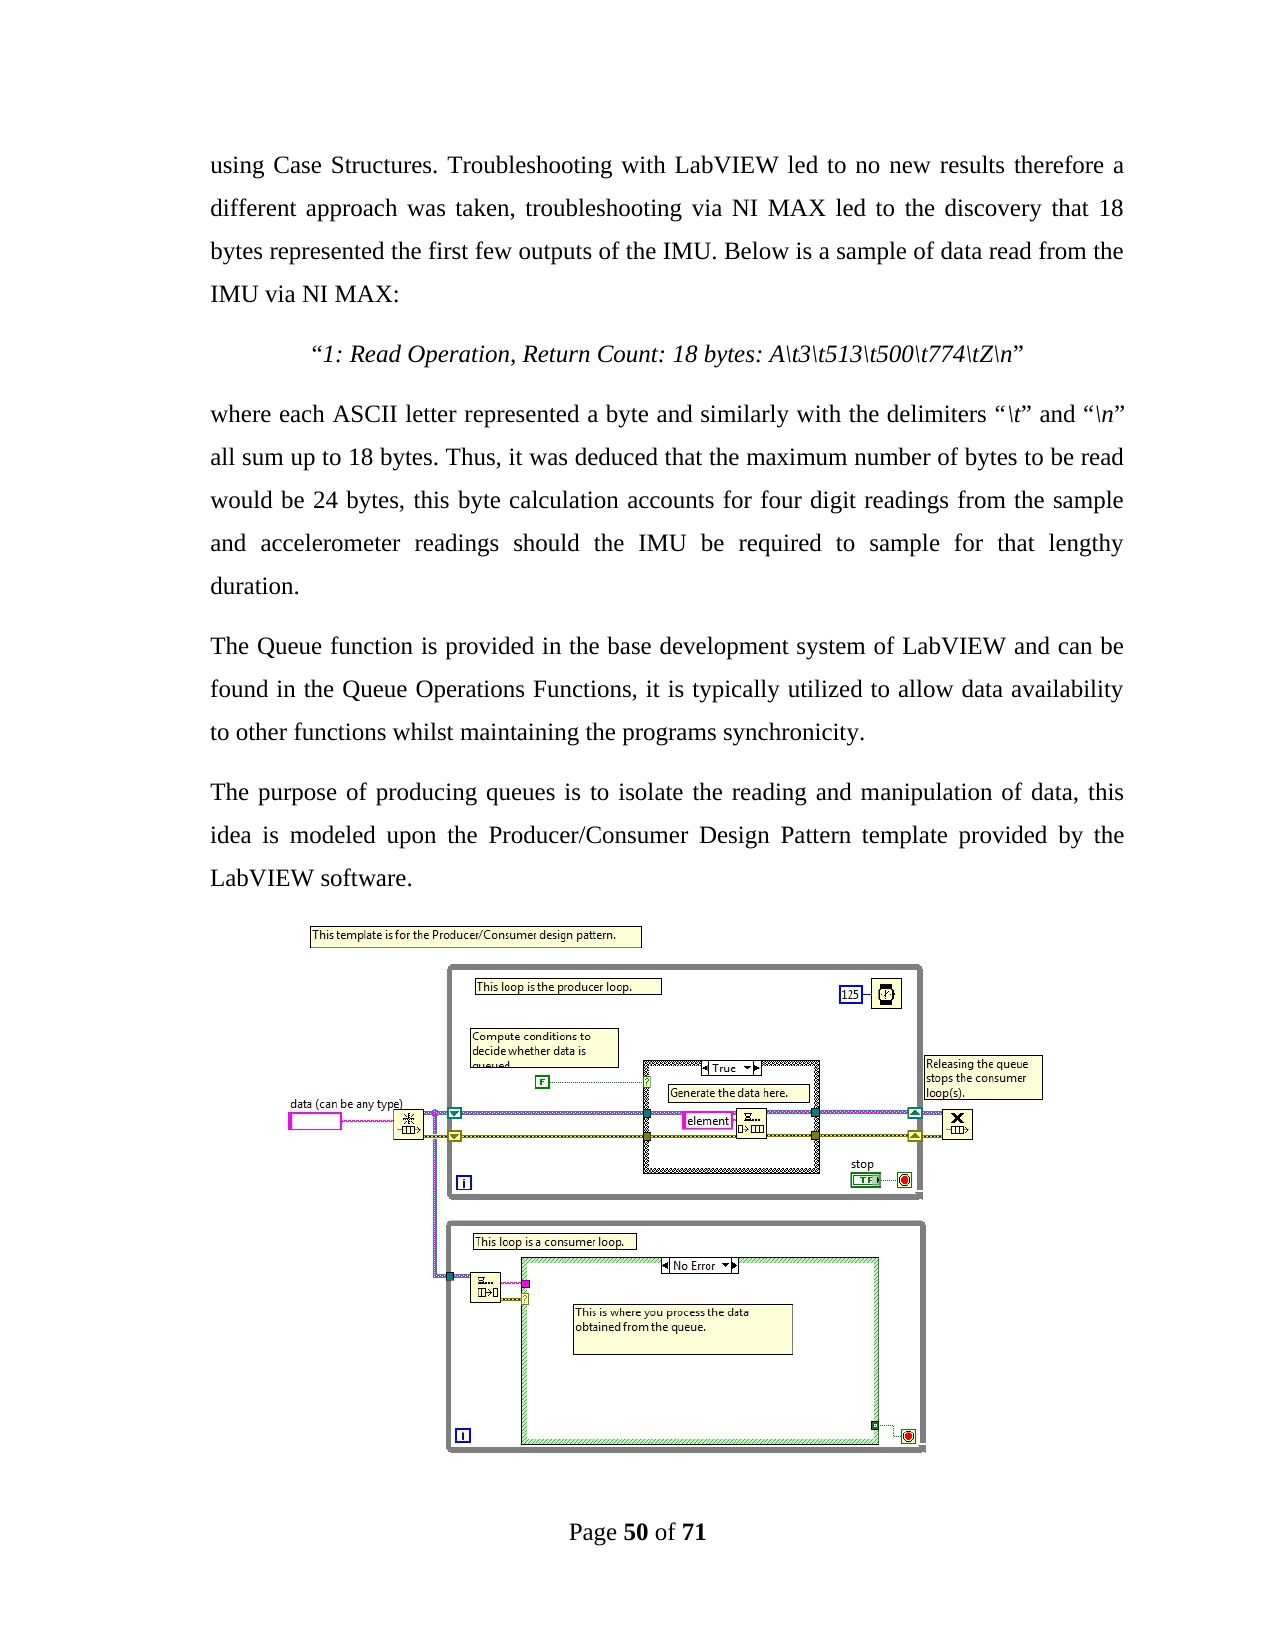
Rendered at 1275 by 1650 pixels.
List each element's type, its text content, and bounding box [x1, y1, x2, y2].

text “1: Read Operation, Return Count: 18 bytes: A\t3\t513\t500\t774\tZ\n” [150, 339, 1125, 368]
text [210, 150, 1125, 308]
text The purpose of producing queues is to isolate the reading and manipulation of data, this idea is modeled upon the Producer/Consumer Design Pattern template provided by the LabVIEW software. [210, 777, 1125, 892]
text where each ASCII letter represented a byte and similarly with the delimiters “\t” and “\n” all sum up to 18 bytes. Thus, it was deduced that the maximum number of bytes to be read would be 24 bytes, this byte calculation accounts for four digit readings from the sample and accelerometer readings should the IMU be required to sample for that lengthy duration. [210, 399, 1125, 600]
text The Queue function is provided in the base development system of LabVIEW and can be found in the Queue Operations Functions, it is typically utilized to allow data availability to other functions whilst maintaining the programs synchronicity. [210, 631, 1125, 746]
picture [286, 923, 1050, 1455]
